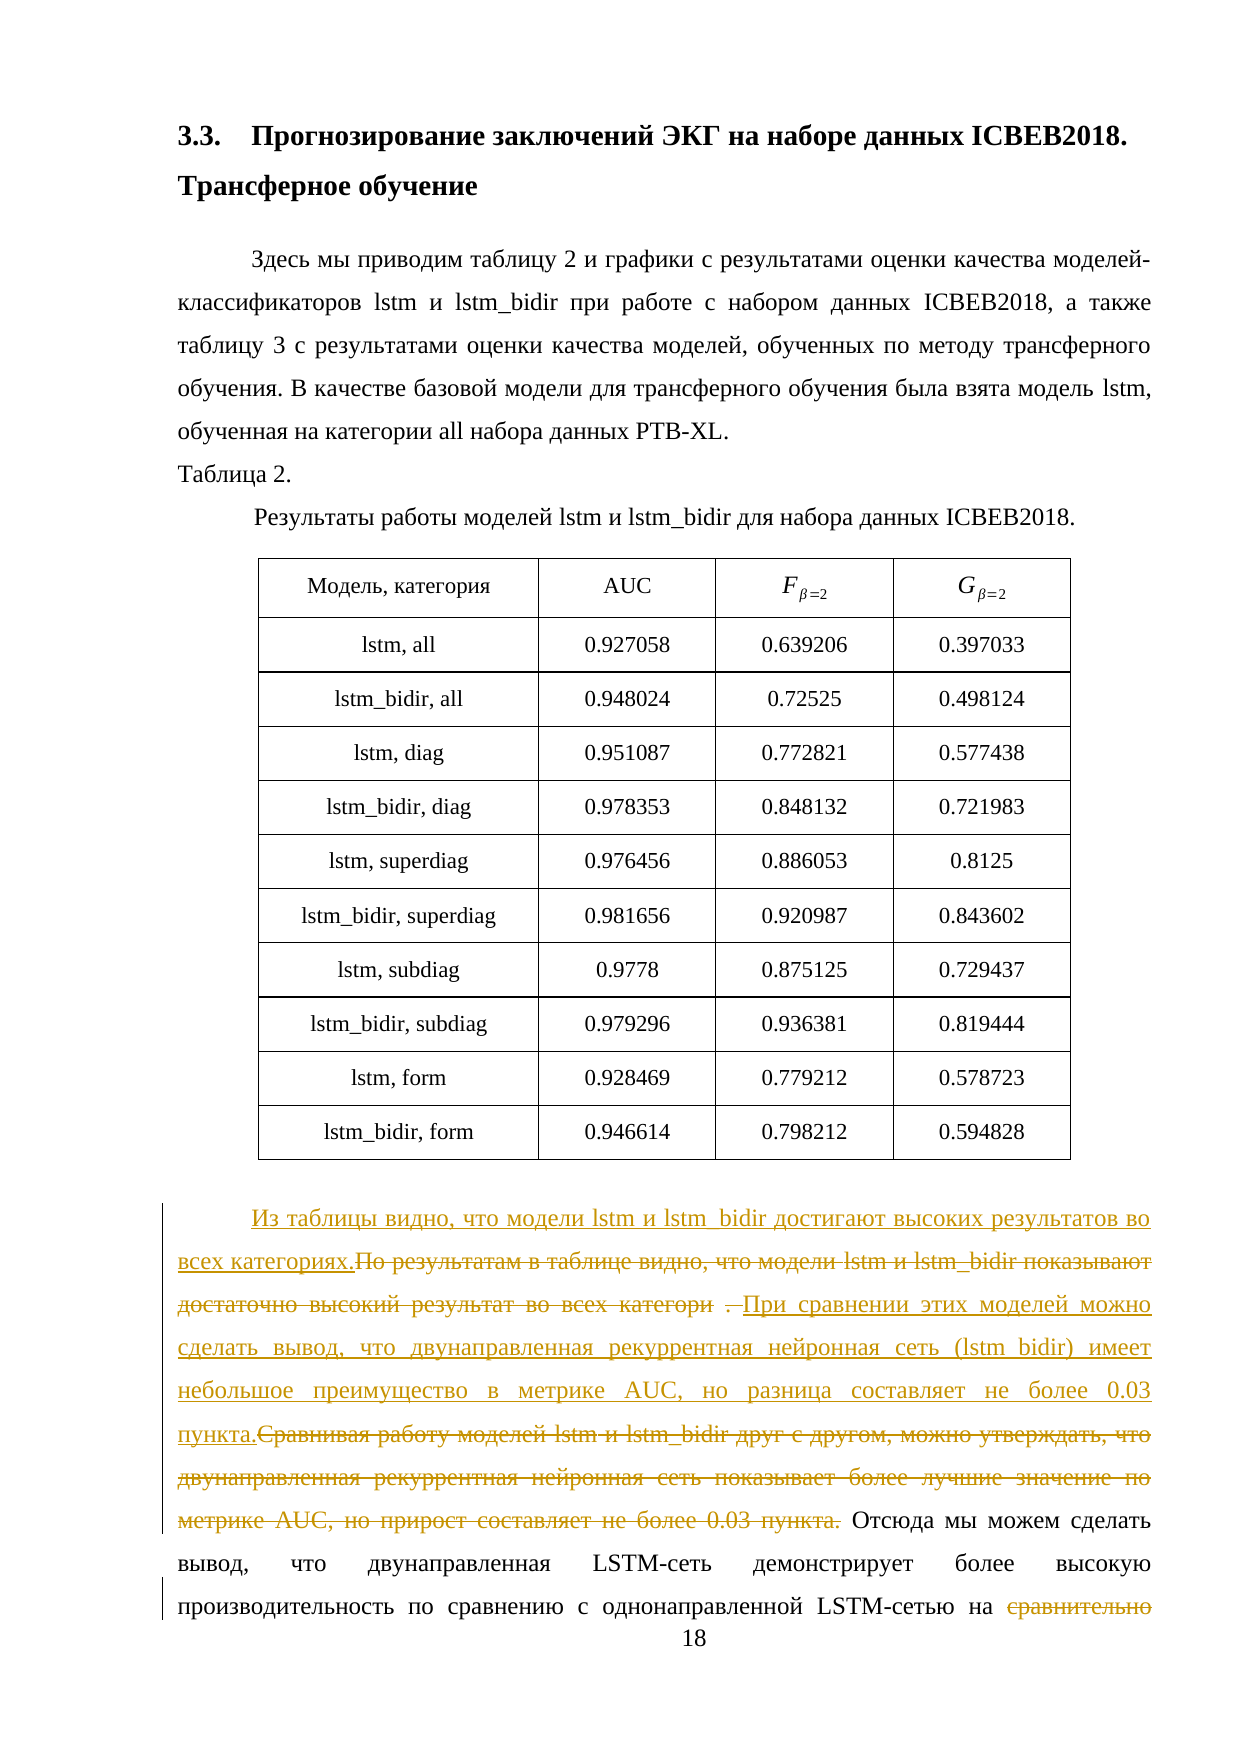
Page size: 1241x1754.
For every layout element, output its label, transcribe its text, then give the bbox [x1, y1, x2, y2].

table_cell 0.779212 [716, 1052, 893, 1105]
table_cell 0.978353 [539, 781, 715, 834]
table_cell lstm_bidir, form [259, 1106, 538, 1159]
table_header [894, 559, 1070, 617]
table_header AUC [539, 559, 715, 617]
table_cell 0.639206 [716, 618, 893, 671]
table_cell lstm, all [259, 618, 538, 671]
table_header Модель, категория [259, 559, 538, 617]
table_cell 0.951087 [539, 727, 715, 780]
table_cell 0.498124 [894, 673, 1070, 726]
table_cell lstm_bidir, superdiag [259, 889, 538, 942]
table_cell 0.729437 [894, 943, 1070, 996]
table_cell 0.886053 [716, 835, 893, 888]
table_cell 0.772821 [716, 727, 893, 780]
text Таблица 2. [177, 459, 1152, 488]
table_cell 0.594828 [894, 1106, 1070, 1159]
table_cell 0.920987 [716, 889, 893, 942]
text Результаты работы моделей lstm и lstm_bidir для набора данных ICBEB2018. [177, 502, 1152, 531]
table_cell 0.946614 [539, 1106, 715, 1159]
table_cell lstm_bidir, diag [259, 781, 538, 834]
table_cell lstm, diag [259, 727, 538, 780]
table_cell 0.936381 [716, 998, 893, 1051]
table_cell 0.721983 [894, 781, 1070, 834]
table_cell 0.927058 [539, 618, 715, 671]
table_header [716, 559, 893, 617]
table_cell 0.577438 [894, 727, 1070, 780]
table_cell 0.976456 [539, 835, 715, 888]
table_cell lstm_bidir, all [259, 673, 538, 726]
table_cell 0.72525 [716, 673, 893, 726]
table_cell 0.8125 [894, 835, 1070, 888]
table_cell 0.875125 [716, 943, 893, 996]
table_cell 0.843602 [894, 889, 1070, 942]
table_cell 0.928469 [539, 1052, 715, 1105]
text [177, 1402, 1152, 1620]
table_cell lstm_bidir, subdiag [259, 998, 538, 1051]
subtitle Прогнозирование заключений ЭКГ на наборе данных ICBEB2018. Трансферное обучение [177, 118, 1152, 202]
table_cell 0.979296 [539, 998, 715, 1051]
text Здесь мы приводим таблицу 2 и графики с результатами оценки качества моделей-классификаторов lstm и lstm_bidir при работе с набором данных ICBEB2018, а также таблицу 3 с результатами оценки качества моделей, обученных по методу трансферного обучения. В качестве базовой модели для трансферного обучения была взята модель lstm, обученная на категории all набора данных PTB-XL. [177, 244, 1152, 445]
table_cell 0.578723 [894, 1052, 1070, 1105]
table_cell 0.798212 [716, 1106, 893, 1159]
table_cell lstm, subdiag [259, 943, 538, 996]
table_cell 0.397033 [894, 618, 1070, 671]
table_cell lstm, superdiag [259, 835, 538, 888]
table_cell 0.819444 [894, 998, 1070, 1051]
table_cell 0.9778 [539, 943, 715, 996]
table_cell lstm, form [259, 1052, 538, 1105]
table_cell 0.948024 [539, 673, 715, 726]
table_cell 0.981656 [539, 889, 715, 942]
table_cell 0.848132 [716, 781, 893, 834]
